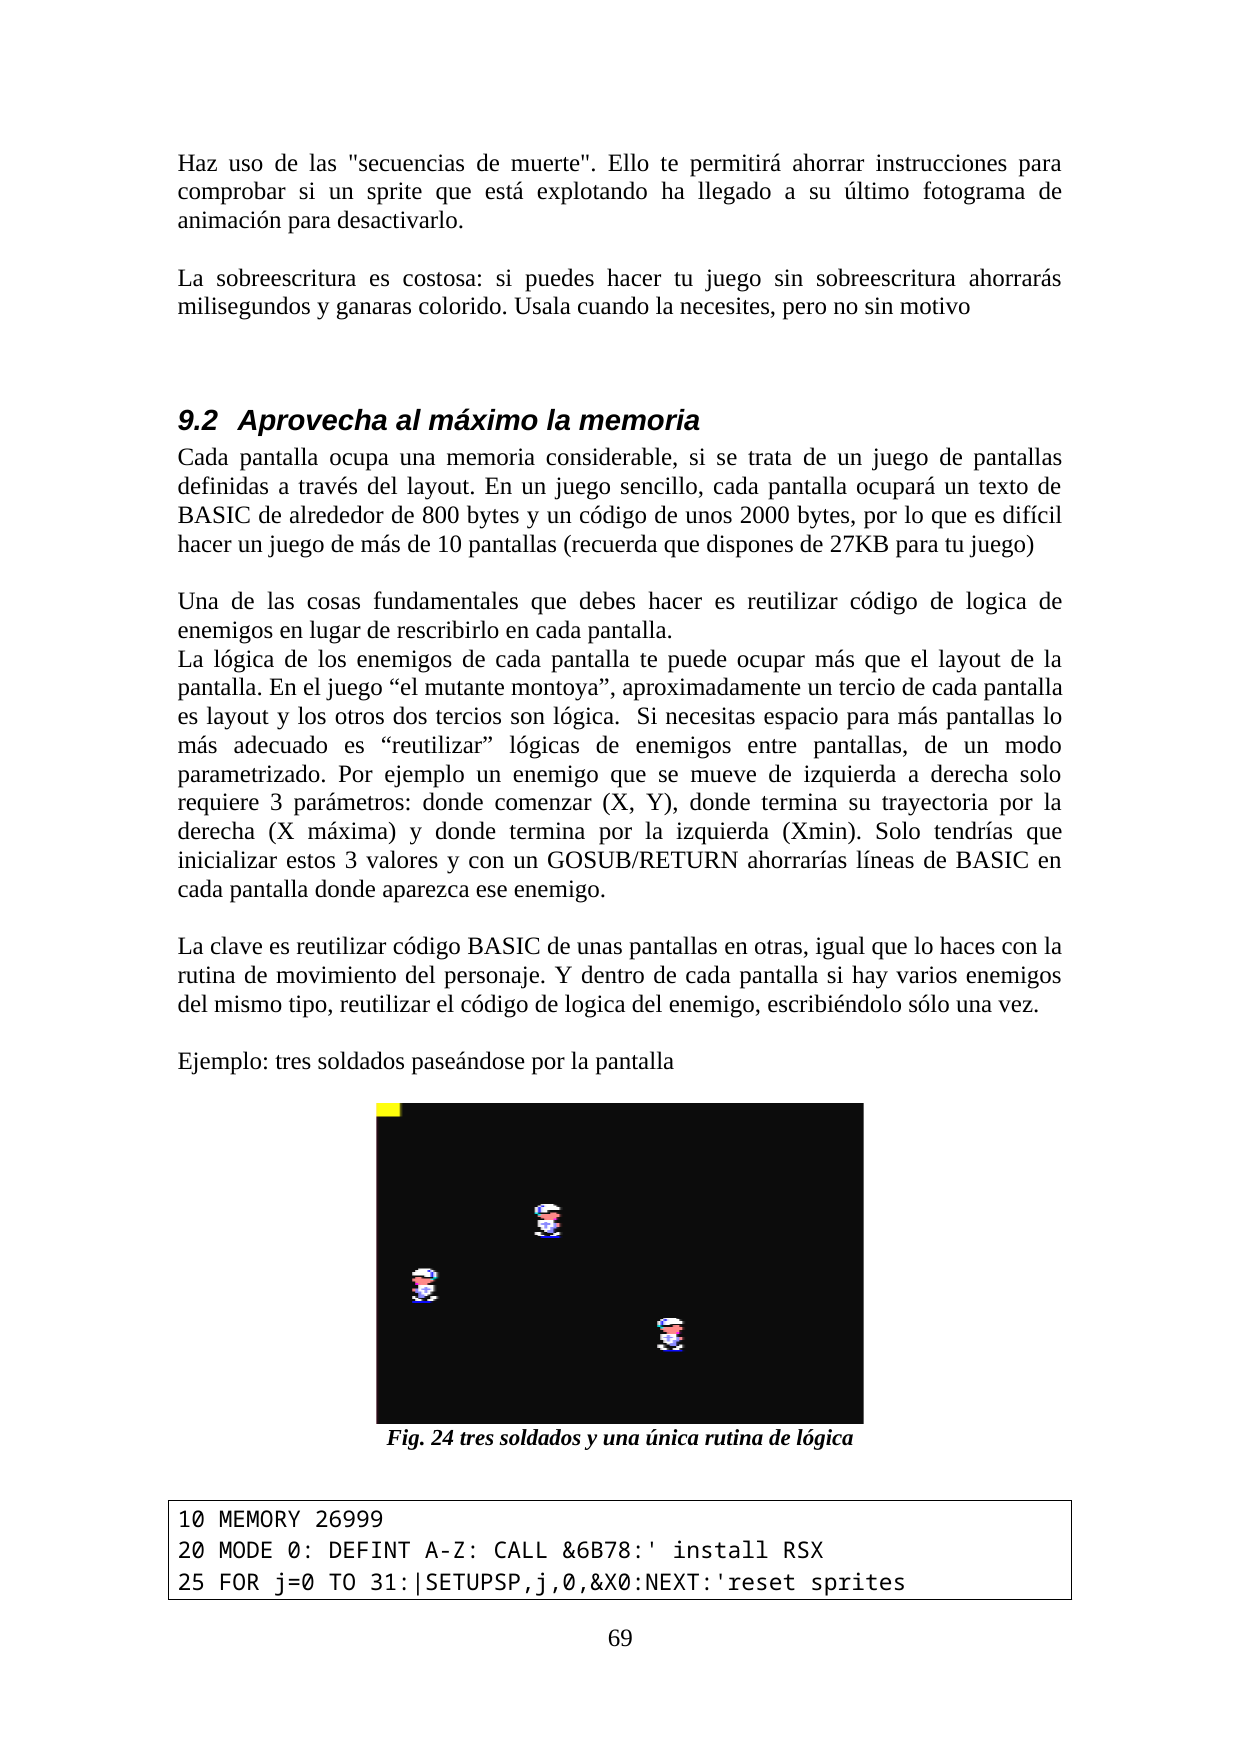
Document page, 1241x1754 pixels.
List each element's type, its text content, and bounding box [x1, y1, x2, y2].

text La lógica de los enemigos de cada pantalla te puede ocupar más que el layout de la pantalla. En el juego “el mutante montoya”, aproximadamente un tercio de cada pantalla es layout y los otros dos tercios son lógica. Si necesitas espacio para más pantallas lo más adecuado es “reutilizar” lógicas de enemigos entre pantallas, de un modo parametrizado. Por ejemplo un enemigo que se mueve de izquierda a derecha solo requiere 3 parámetros: donde comenzar (X, Y), donde termina su trayectoria por la derecha (X máxima) y donde termina por la izquierda (Xmin). Solo tendrías que inicializar estos 3 valores y con un GOSUB/RETURN ahorrarías líneas de BASIC en cada pantalla donde aparezca ese enemigo. [177, 644, 1063, 902]
text Haz uso de las "secuencias de muerte". Ello te permitirá ahorrar instrucciones para comprobar si un sprite que está explotando ha llegado a su último fotograma de animación para desactivarlo. [177, 148, 1063, 234]
text 20 MODE 0: DEFINT A-Z: CALL &6B78:' install RSX [177, 1534, 1063, 1562]
text Ejemplo: tres soldados paseándose por la pantalla [177, 1046, 1063, 1075]
subtitle Aprovecha al máximo la memoria [177, 403, 1063, 436]
text 10 MEMORY 26999 [169, 1501, 1071, 1534]
text Cada pantalla ocupa una memoria considerable, si se trata de un juego de pantallas definidas a través del layout. En un juego sencillo, cada pantalla ocupará un texto de BASIC de alrededor de 800 bytes y un código de unos 2000 bytes, por lo que es difícil hacer un juego de más de 10 pantallas (recuerda que dispones de 27KB para tu juego) [177, 442, 1063, 557]
text 25 FOR j=0 TO 31:|SETUPSP,j,0,&X0:NEXT:'reset sprites [169, 1562, 1071, 1599]
text La sobreescritura es costosa: si puedes hacer tu juego sin sobreescritura ahorrarás milisegundos y ganaras colorido. Usala cuando la necesites, pero no sin motivo [177, 263, 1063, 320]
text La clave es reutilizar código BASIC de unas pantallas en otras, igual que lo haces con la rutina de movimiento del personaje. Y dentro de cada pantalla si hay varios enemigos del mismo tipo, reutilizar el código de logica del enemigo, escribiéndolo sólo una vez. [177, 931, 1063, 1017]
text Una de las cosas fundamentales que debes hacer es reutilizar código de logica de enemigos en lugar de rescribirlo en cada pantalla. [177, 586, 1063, 644]
picture [376, 1103, 864, 1424]
